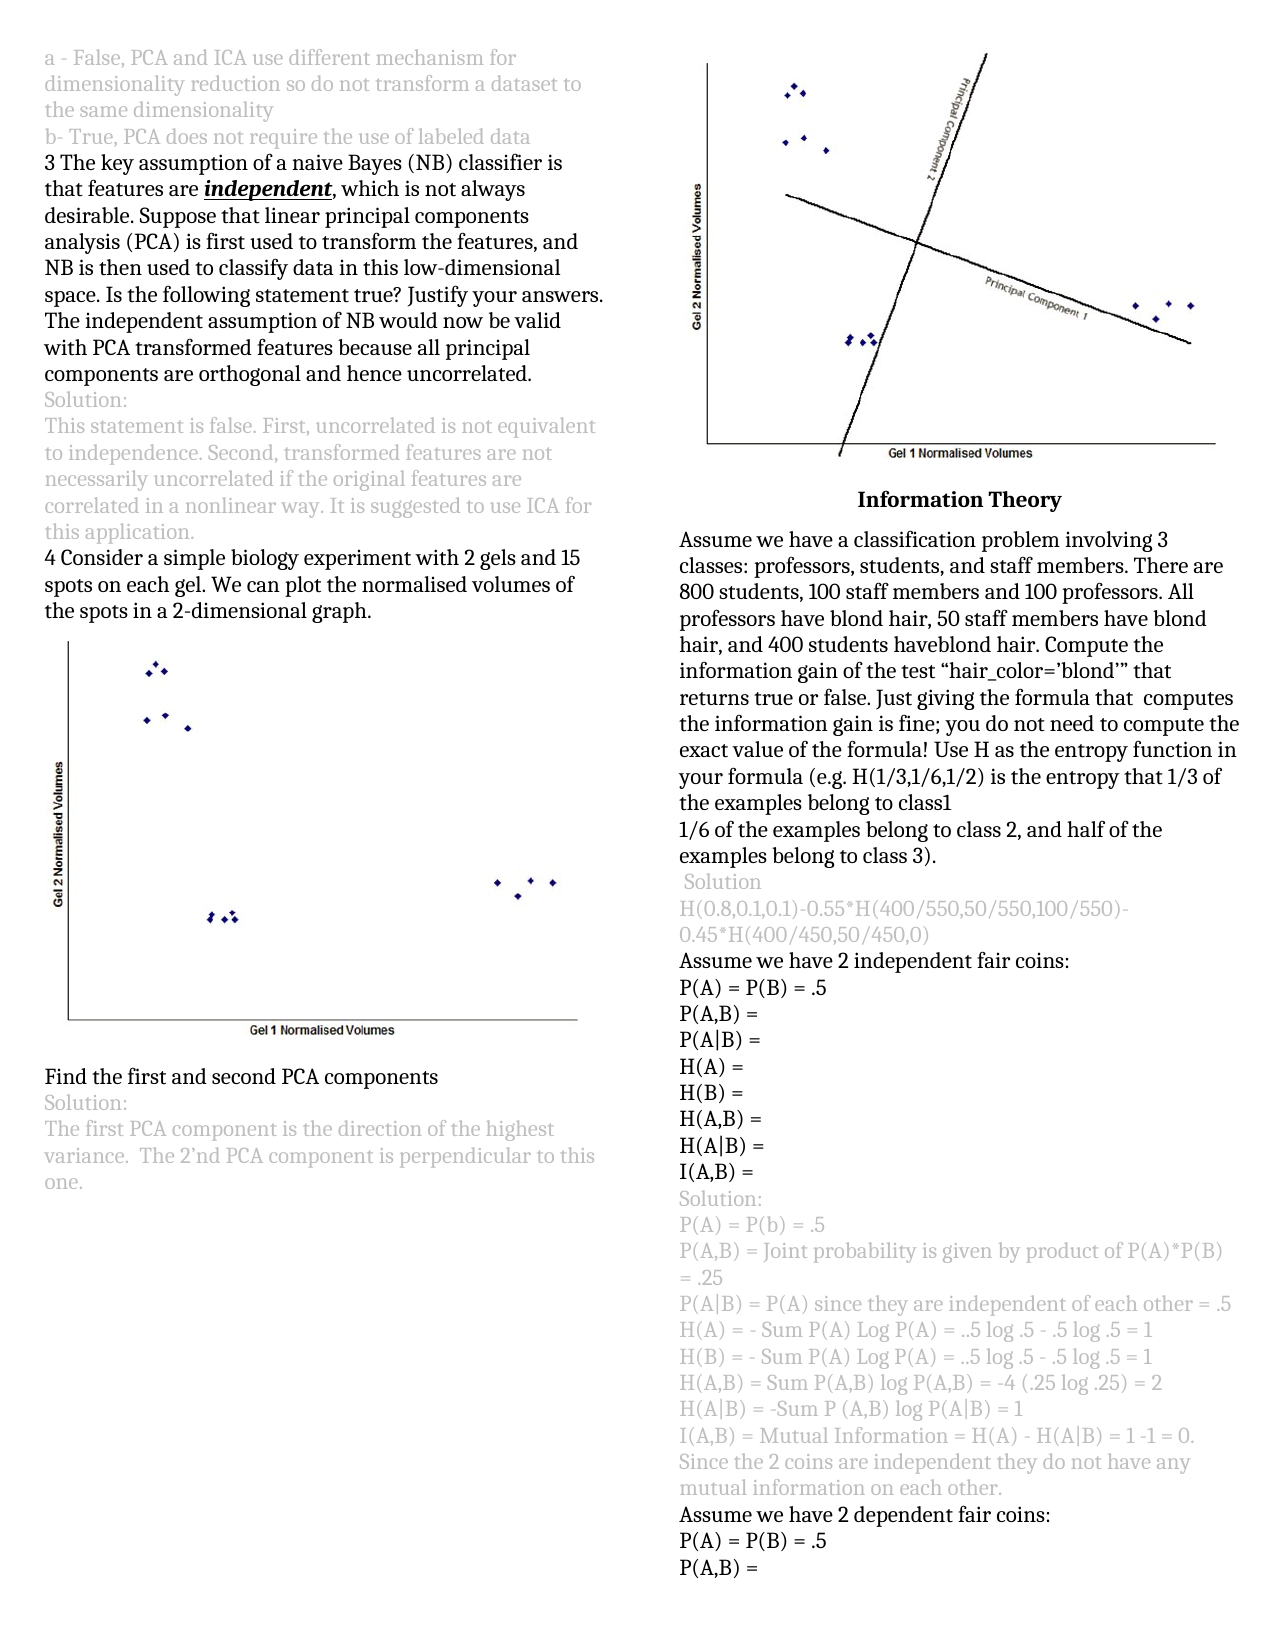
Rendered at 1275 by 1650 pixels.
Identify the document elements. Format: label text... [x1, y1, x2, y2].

subtitle Information Theory [679, 487, 1240, 513]
text The independent assumption of NB would now be valid with PCA transformed features because all principal components are orthogonal and hence uncorrelated. [44, 308, 605, 387]
text H(A|B) = [679, 1133, 1240, 1159]
text I(A,B) = [679, 1159, 1240, 1185]
text P(A) = P(B) = .5 [679, 974, 1240, 1001]
text H(A,B) = [679, 1106, 1240, 1133]
text P(A,B) = Joint probability is given by product of P(A)*P(B) = .25 [679, 1238, 1240, 1291]
text I(A,B) = Mutual Information = H(A) - H(A|B) = 1 -1 = 0. Since the 2 coins are independent they do not have any mutual information on each other. [679, 1422, 1240, 1502]
text a - False, PCA and ICA use different mechanism for dimensionality reduction so do not transform a dataset to the same dimensionality [44, 44, 605, 123]
text H(A) = - Sum P(A) Log P(A) = ..5 log .5 - .5 log .5 = 1 [679, 1317, 1240, 1343]
text Solution: [44, 387, 605, 413]
text P(A|B) = P(A) since they are independent of each other = .5 [679, 1291, 1240, 1317]
text 1/6 of the examples belong to class 2, and half of the examples belong to class 3). [679, 816, 1240, 869]
text H(A) = [679, 1053, 1240, 1080]
text P(A,B) = [679, 1554, 1240, 1581]
text Solution: [679, 1185, 1240, 1212]
text H(B) = - Sum P(A) Log P(A) = ..5 log .5 - .5 log .5 = 1 [679, 1343, 1240, 1370]
text Find the first and second PCA components [44, 1063, 605, 1090]
text P(A|B) = [679, 1027, 1240, 1053]
text b- True, PCA does not require the use of labeled data [44, 123, 605, 150]
picture [679, 44, 1241, 467]
text Solution [679, 869, 1240, 895]
text 4 Consider a simple biology experiment with 2 gels and 15 spots on each gel. We can plot the normalised volumes of the spots in a 2-dimensional graph. [44, 545, 605, 624]
text H(B) = [679, 1080, 1240, 1106]
picture [44, 624, 606, 1038]
text H(0.8,0.1,0.1)-0.55*H(400/550,50/550,100/550)-0.45*H(400/450,50/450,0) [679, 895, 1240, 948]
text H(A,B) = Sum P(A,B) log P(A,B) = -4 (.25 log .25) = 2 [679, 1370, 1240, 1396]
text The first PCA component is the direction of the highest variance. The 2’nd PCA component is perpendicular to this one. [44, 1116, 605, 1195]
text P(A) = P(b) = .5 [679, 1212, 1240, 1238]
text Assume we have a classification problem involving 3 classes: professors, students, and staff members. There are 800 students, 100 staff members and 100 professors. All professors have blond hair, 50 staff members have blond hair, and 400 students haveblond hair. Compute the information gain of the test “hair_color=’blond’” that returns true or false. Just giving the formula that computes the information gain is fine; you do not need to compute the exact value of the formula! Use H as the entropy function in your formula (e.g. H(1/3,1/6,1/2) is the entropy that 1/3 of the examples belong to class1 [679, 526, 1240, 816]
text P(A,B) = [679, 1001, 1240, 1027]
text Assume we have 2 independent fair coins: [679, 948, 1240, 974]
text Assume we have 2 dependent fair coins: [679, 1502, 1240, 1528]
text This statement is false. First, uncorrelated is not equivalent to independence. Second, transformed features are not necessarily uncorrelated if the original features are correlated in a nonlinear way. It is suggested to use ICA for this application. [44, 413, 605, 545]
text Solution: [44, 1090, 605, 1116]
text H(A|B) = -Sum P (A,B) log P(A|B) = 1 [679, 1396, 1240, 1422]
text P(A) = P(B) = .5 [679, 1528, 1240, 1554]
text 3 The key assumption of a naive Bayes (NB) classifier is that features are independent, which is not always desirable. Suppose that linear principal components analysis (PCA) is first used to transform the features, and NB is then used to classify data in this low-dimensional space. Is the following statement true? Justify your answers. [44, 150, 605, 308]
